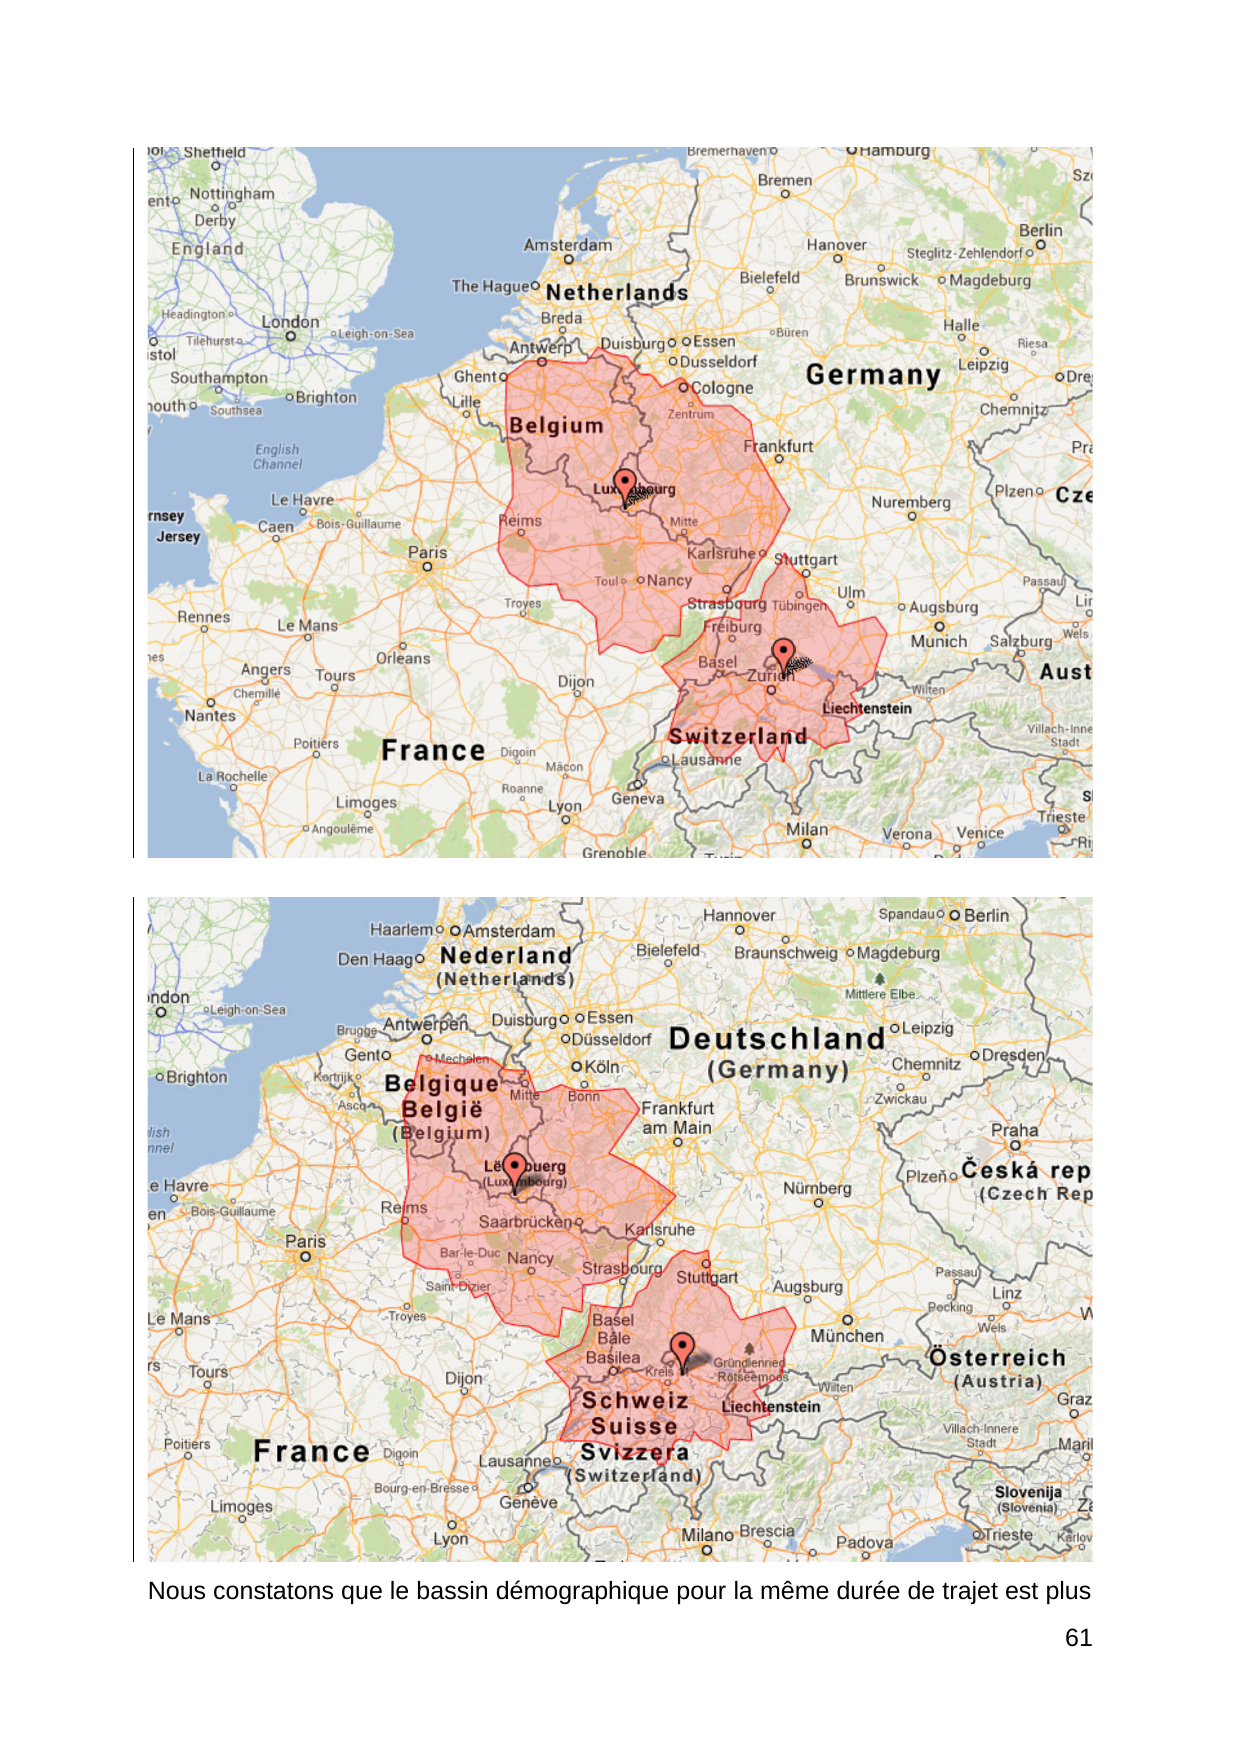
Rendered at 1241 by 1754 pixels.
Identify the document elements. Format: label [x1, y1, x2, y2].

picture [147, 147, 1093, 858]
picture [147, 897, 1093, 1562]
text [148, 1562, 1093, 1605]
